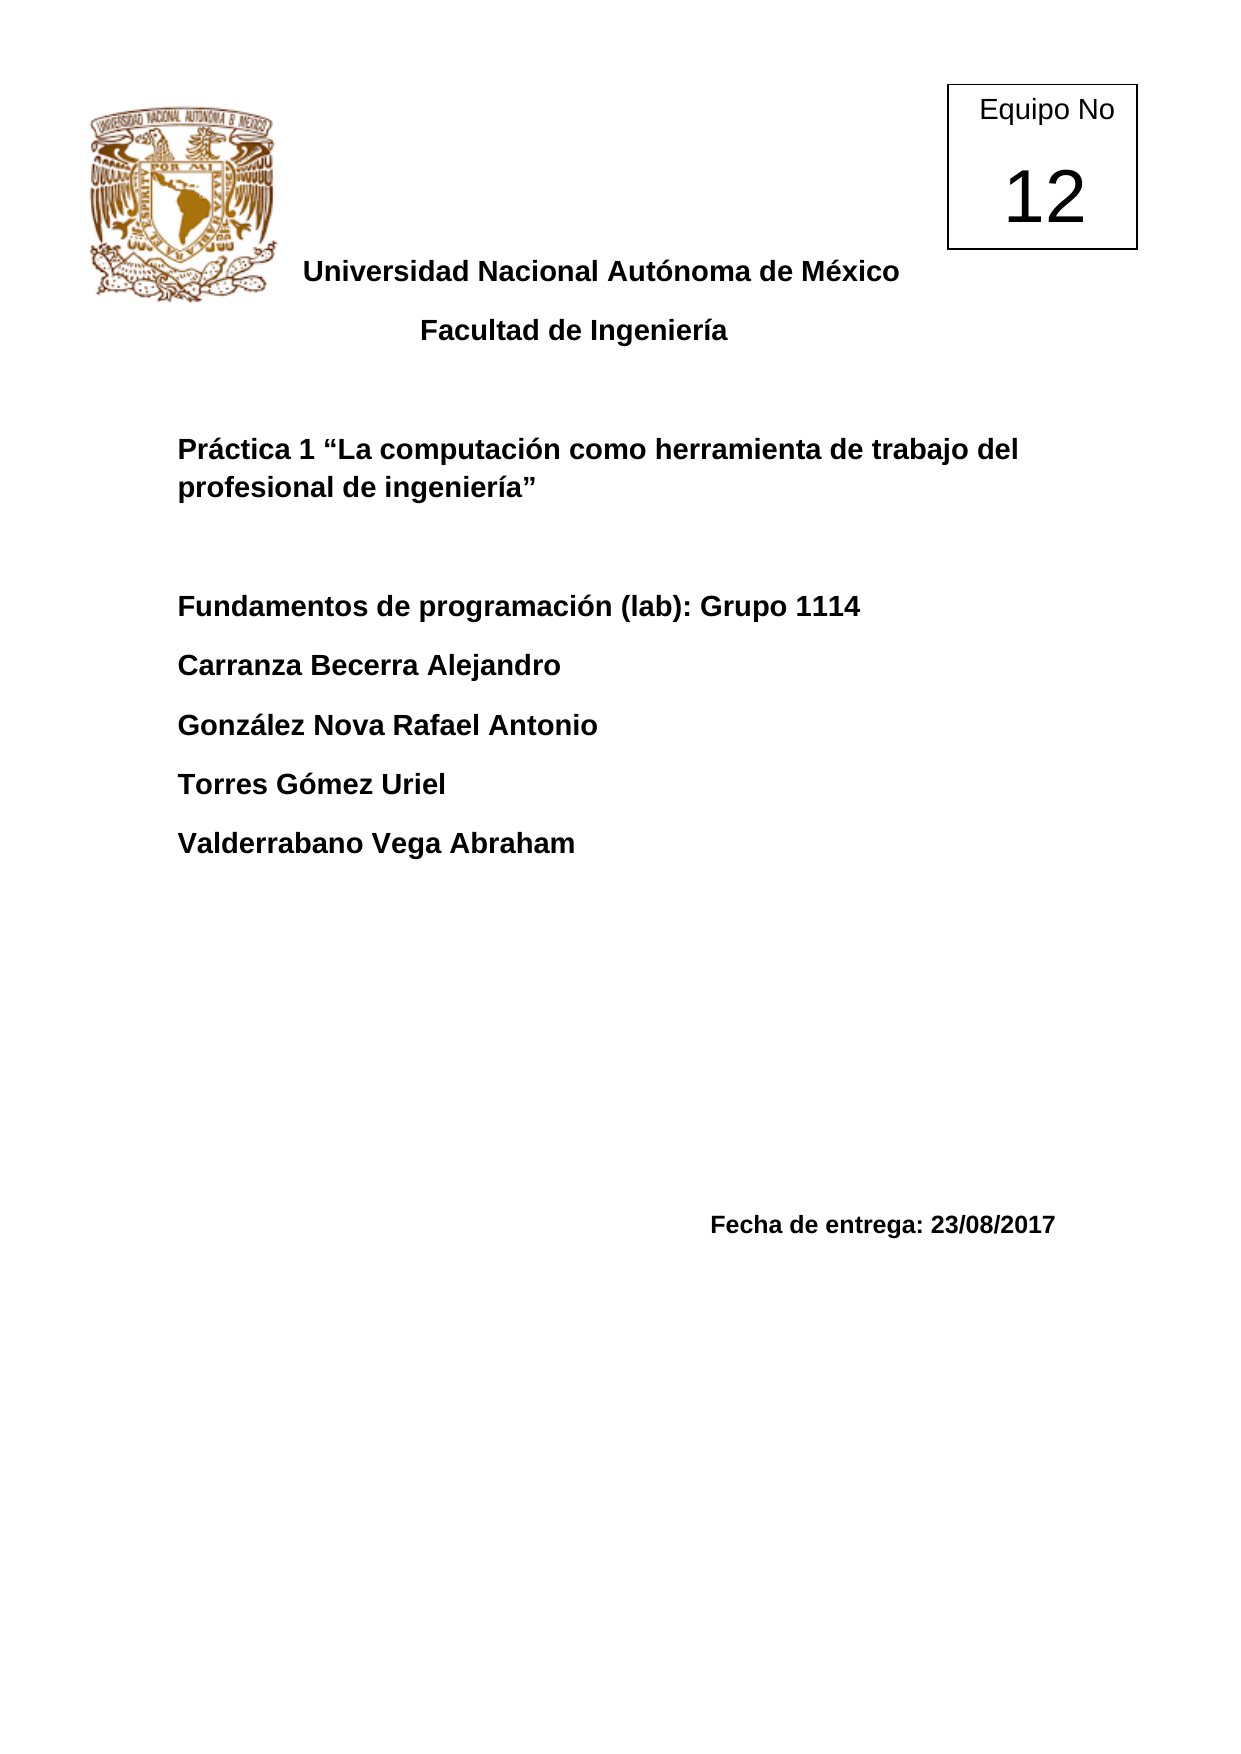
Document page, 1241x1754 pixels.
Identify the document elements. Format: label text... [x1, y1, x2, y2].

text Fundamentos de programación (lab): Grupo 1114 [177, 589, 1063, 623]
text Práctica 1 “La computación como herramienta de trabajo del profesional de ingeniería” [177, 432, 1063, 504]
picture [79, 105, 284, 310]
text Universidad Nacional Autónoma de México [284, 254, 1063, 287]
text Valderrabano Vega Abraham [177, 827, 1063, 860]
text Torres Gómez Uriel [177, 767, 1063, 801]
text González Nova Rafael Antonio [177, 708, 1063, 741]
text Fecha de entrega: 23/08/2017 [177, 1210, 1063, 1239]
text Carranza Becerra Alejandro [177, 648, 1063, 682]
text Facultad de Ingeniería [177, 313, 1063, 347]
